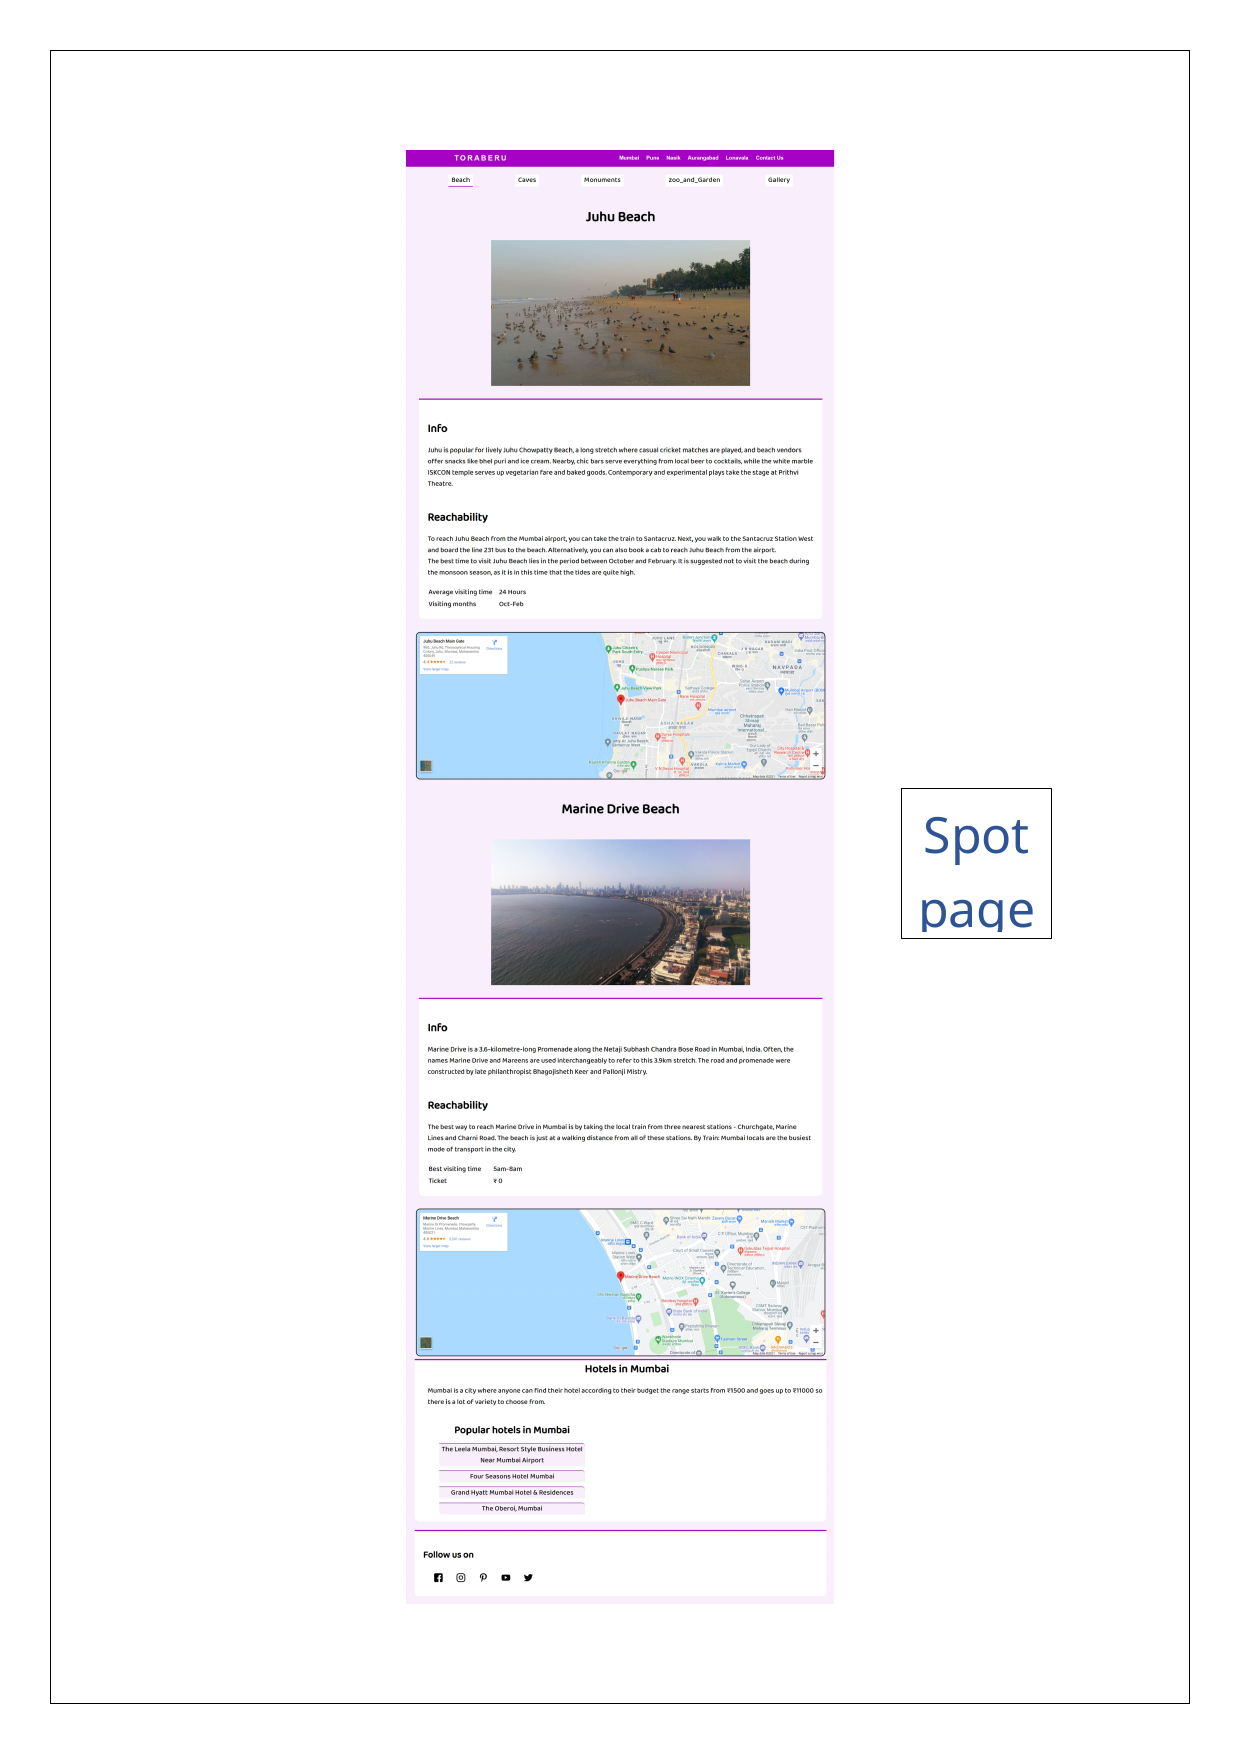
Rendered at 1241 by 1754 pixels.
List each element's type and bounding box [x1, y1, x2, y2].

picture [406, 150, 835, 1604]
